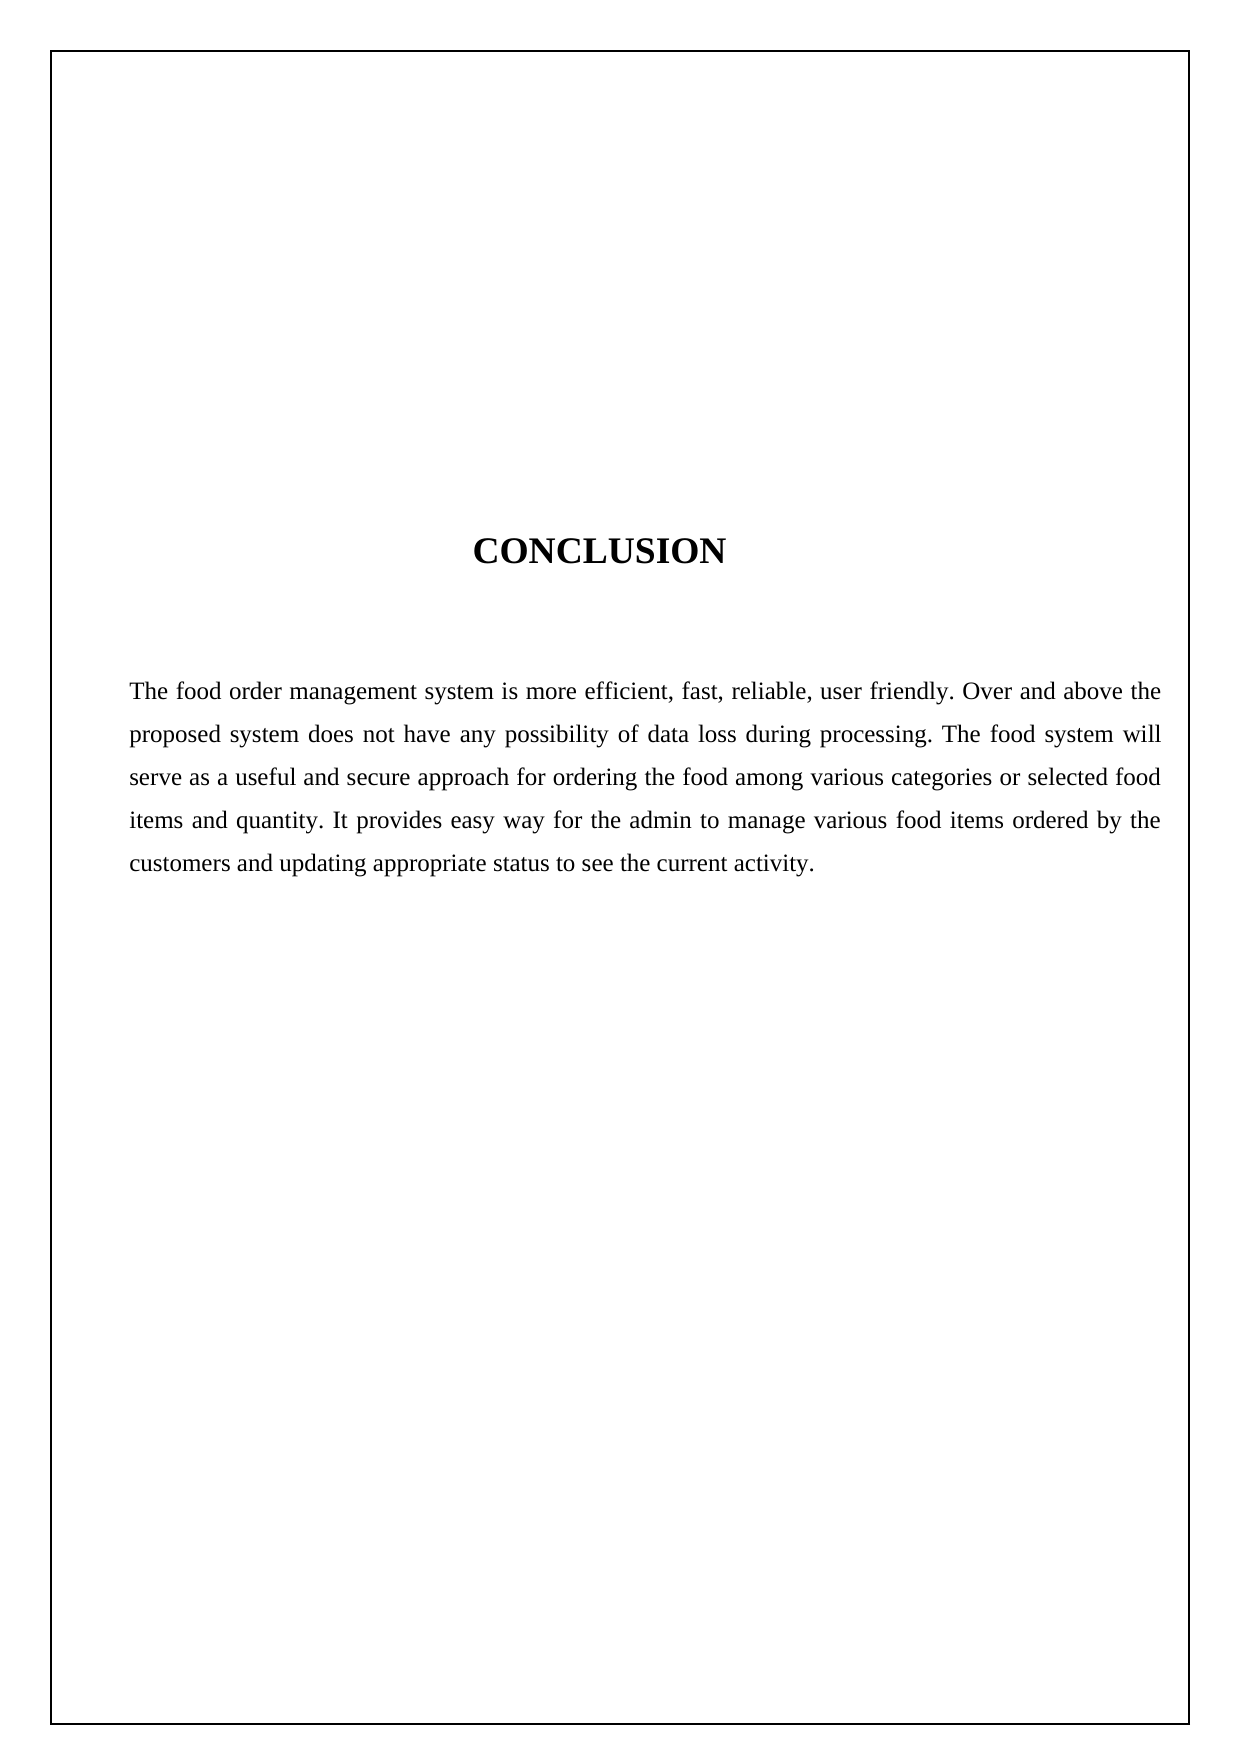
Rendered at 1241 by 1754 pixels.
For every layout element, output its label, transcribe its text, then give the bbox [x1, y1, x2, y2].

subtitle CONCLUSION [472, 528, 1163, 572]
text The food order management system is more efficient, fast, reliable, user friendly. Over and above the proposed system does not have any possibility of data loss during processing. The food system will serve as a useful and secure approach for ordering the food among various categories or selected food items and quantity. It provides easy way for the admin to manage various food items ordered by the customers and updating appropriate status to see the current activity. [129, 676, 1163, 877]
